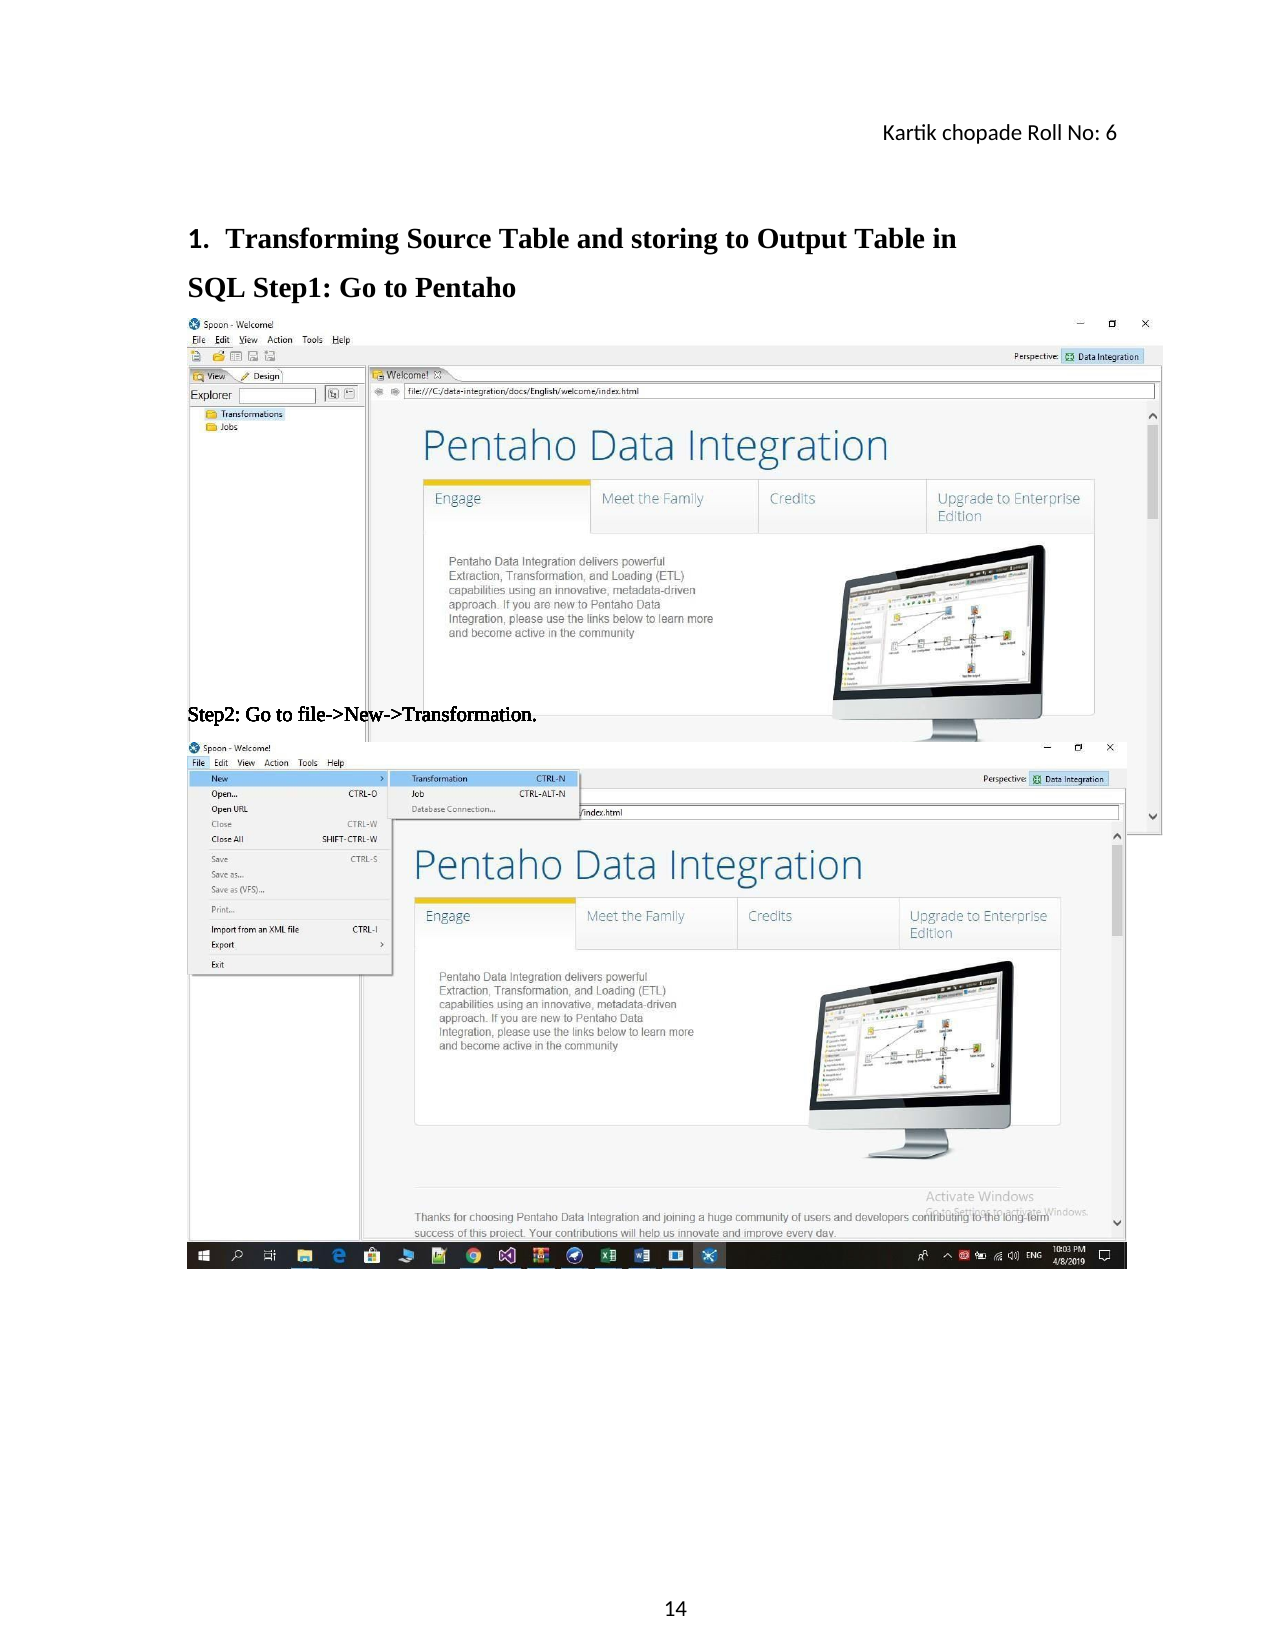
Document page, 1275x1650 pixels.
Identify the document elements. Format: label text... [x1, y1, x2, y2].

list Transforming Source Table and storing to Output Table in SQL Step1: Go to Pentaho [187, 221, 961, 304]
picture [187, 318, 1163, 1269]
